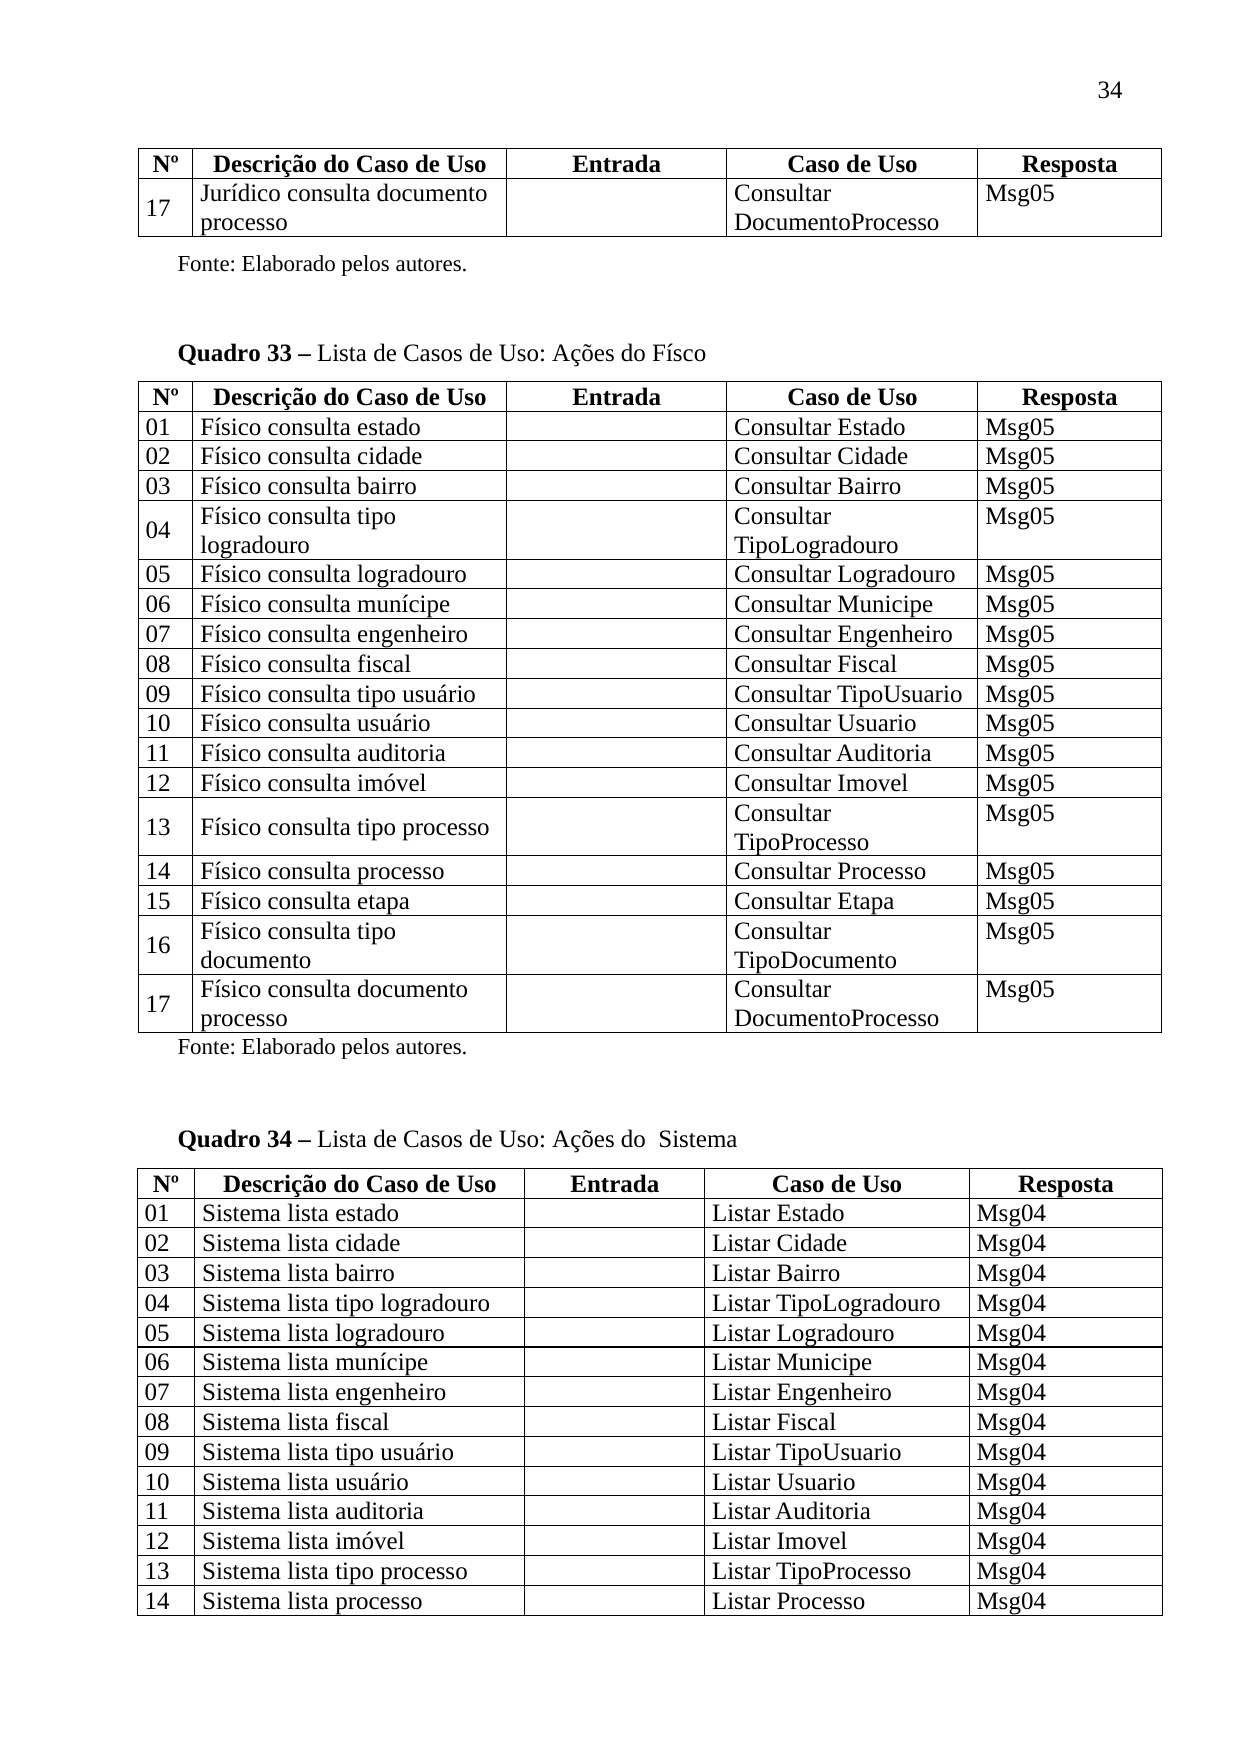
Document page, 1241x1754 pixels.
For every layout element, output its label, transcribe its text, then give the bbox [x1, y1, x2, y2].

table_cell Msg05 [978, 441, 1161, 470]
table_cell Msg04 [970, 1526, 1162, 1555]
table_cell Listar Estado [705, 1199, 969, 1227]
table_cell Físico consulta tipo logradouro [193, 501, 506, 558]
table_cell Consultar Municipe [727, 589, 977, 618]
text Fonte: Elaborado pelos autores. [177, 249, 1122, 276]
table_cell 02 [139, 441, 192, 470]
table_cell Físico consulta imóvel [193, 768, 506, 797]
table_cell Msg04 [970, 1467, 1162, 1495]
table_header Entrada [525, 1169, 704, 1197]
table_cell Msg04 [970, 1348, 1162, 1376]
table_cell 10 [139, 709, 192, 737]
table_cell 12 [139, 768, 192, 797]
table_cell Msg04 [970, 1199, 1162, 1227]
table_cell Msg05 [978, 709, 1161, 737]
table_cell Consultar Cidade [727, 441, 977, 470]
table_cell Sistema lista cidade [195, 1228, 524, 1257]
table_cell Consultar DocumentoProcesso [727, 975, 977, 1032]
table_cell 12 [138, 1526, 194, 1555]
table_cell [507, 916, 726, 973]
table_cell 03 [139, 471, 192, 500]
table_cell [507, 560, 726, 588]
table_cell 01 [138, 1199, 194, 1227]
table_cell Msg04 [970, 1318, 1162, 1346]
table_cell Listar Fiscal [705, 1407, 969, 1436]
table_cell 17 [139, 179, 192, 236]
table_cell Msg05 [978, 501, 1161, 558]
table_cell [507, 679, 726, 707]
table_cell Listar Logradouro [705, 1318, 969, 1346]
table_cell 05 [139, 560, 192, 588]
table_cell 06 [138, 1348, 194, 1376]
table_cell Listar Auditoria [705, 1496, 969, 1525]
table_cell Msg04 [970, 1407, 1162, 1436]
table_cell 09 [138, 1437, 194, 1466]
table_cell Listar TipoUsuario [705, 1437, 969, 1466]
table_cell Msg05 [978, 179, 1161, 236]
table_cell 15 [139, 886, 192, 915]
table_cell Msg05 [978, 412, 1161, 440]
table_cell Consultar Usuario [727, 709, 977, 737]
table_cell 08 [138, 1407, 194, 1436]
table_cell [507, 179, 726, 236]
table_cell [507, 649, 726, 678]
table_cell Consultar TipoProcesso [727, 798, 977, 855]
table_cell Físico consulta tipo usuário [193, 679, 506, 707]
table_cell Sistema lista tipo logradouro [195, 1288, 524, 1317]
table_cell Físico consulta logradouro [193, 560, 506, 588]
table_cell Físico consulta cidade [193, 441, 506, 470]
table_cell [525, 1348, 704, 1376]
table_cell 04 [139, 501, 192, 558]
table_cell Listar Processo [705, 1586, 969, 1614]
table_cell Msg04 [970, 1437, 1162, 1466]
table_cell Consultar Etapa [727, 886, 977, 915]
table_cell Físico consulta documento processo [193, 975, 506, 1032]
table_cell Sistema lista processo [195, 1586, 524, 1614]
table_cell 06 [139, 589, 192, 618]
table_cell Listar Imovel [705, 1526, 969, 1555]
table_cell Consultar Processo [727, 856, 977, 885]
table_cell Sistema lista engenheiro [195, 1377, 524, 1406]
table_cell 17 [139, 975, 192, 1032]
table_cell Consultar Logradouro [727, 560, 977, 588]
table_cell Físico consulta munícipe [193, 589, 506, 618]
table_cell [507, 471, 726, 500]
table_cell Sistema lista fiscal [195, 1407, 524, 1436]
table_cell Msg05 [978, 856, 1161, 885]
table_cell Sistema lista imóvel [195, 1526, 524, 1555]
table_cell Listar TipoProcesso [705, 1556, 969, 1585]
table_cell Msg04 [970, 1258, 1162, 1287]
table_cell Físico consulta usuário [193, 709, 506, 737]
table_cell 07 [139, 619, 192, 648]
table_header Nº [139, 382, 192, 411]
table_cell Consultar Engenheiro [727, 619, 977, 648]
table_header Descrição do Caso de Uso [193, 382, 506, 411]
table_cell Físico consulta tipo processo [193, 798, 506, 855]
table_cell Msg04 [970, 1228, 1162, 1257]
table_cell [507, 886, 726, 915]
table_cell [525, 1228, 704, 1257]
table_cell Sistema lista logradouro [195, 1318, 524, 1346]
table_cell Consultar Auditoria [727, 738, 977, 767]
table_cell Msg05 [978, 560, 1161, 588]
table_cell Físico consulta bairro [193, 471, 506, 500]
table_cell Consultar TipoUsuario [727, 679, 977, 707]
table_cell 11 [138, 1496, 194, 1525]
table_cell 05 [138, 1318, 194, 1346]
table_cell Sistema lista munícipe [195, 1348, 524, 1376]
table_cell [507, 856, 726, 885]
table_cell [507, 501, 726, 558]
table_header Resposta [978, 149, 1161, 177]
table_cell Listar Municipe [705, 1348, 969, 1376]
table_cell Msg05 [978, 798, 1161, 855]
table_cell Sistema lista usuário [195, 1467, 524, 1495]
table_cell Físico consulta estado [193, 412, 506, 440]
table_cell [525, 1288, 704, 1317]
text Quadro 34 – Lista de Casos de Uso: Ações do Sistema [133, 1124, 1122, 1153]
table_cell 01 [139, 412, 192, 440]
table_cell Consultar Imovel [727, 768, 977, 797]
table_cell 16 [139, 916, 192, 973]
table_cell [507, 738, 726, 767]
text Fonte: Elaborado pelos autores. [177, 1033, 1122, 1059]
table_cell Jurídico consulta documento processo [193, 179, 506, 236]
table_cell [507, 589, 726, 618]
table_cell Sistema lista bairro [195, 1258, 524, 1287]
table_cell 11 [139, 738, 192, 767]
table_cell [525, 1526, 704, 1555]
table_cell [525, 1318, 704, 1346]
table_header Descrição do Caso de Uso [195, 1169, 524, 1197]
table_cell Msg05 [978, 975, 1161, 1032]
table_header Caso de Uso [705, 1169, 969, 1197]
table_cell Msg05 [978, 886, 1161, 915]
table_cell Msg04 [970, 1496, 1162, 1525]
table_cell [507, 619, 726, 648]
table_cell Físico consulta etapa [193, 886, 506, 915]
table_cell Msg05 [978, 738, 1161, 767]
table_cell Msg04 [970, 1556, 1162, 1585]
table_cell Consultar DocumentoProcesso [727, 179, 977, 236]
table_header Nº [138, 1169, 194, 1197]
table_cell Msg05 [978, 916, 1161, 973]
table_cell Msg05 [978, 589, 1161, 618]
table_cell 03 [138, 1258, 194, 1287]
table_cell Listar Cidade [705, 1228, 969, 1257]
table_cell Consultar TipoDocumento [727, 916, 977, 973]
table_cell Sistema lista tipo usuário [195, 1437, 524, 1466]
table_header Caso de Uso [727, 382, 977, 411]
table_cell 14 [138, 1586, 194, 1614]
table_cell Físico consulta engenheiro [193, 619, 506, 648]
table_cell [507, 412, 726, 440]
table_cell Listar Usuario [705, 1467, 969, 1495]
table_cell [507, 768, 726, 797]
table_cell [525, 1437, 704, 1466]
table_cell Físico consulta fiscal [193, 649, 506, 678]
table_cell Consultar Estado [727, 412, 977, 440]
table_cell [507, 975, 726, 1032]
table_cell Sistema lista tipo processo [195, 1556, 524, 1585]
table_header Resposta [978, 382, 1161, 411]
table_cell Msg05 [978, 768, 1161, 797]
table_cell Msg05 [978, 471, 1161, 500]
table_cell 14 [139, 856, 192, 885]
table_header Descrição do Caso de Uso [193, 149, 506, 177]
table_cell Msg05 [978, 649, 1161, 678]
table_cell Físico consulta processo [193, 856, 506, 885]
table_cell Msg05 [978, 679, 1161, 707]
table_cell Consultar TipoLogradouro [727, 501, 977, 558]
table_cell Sistema lista auditoria [195, 1496, 524, 1525]
table_cell Listar Engenheiro [705, 1377, 969, 1406]
table_cell [525, 1586, 704, 1614]
table_header Caso de Uso [727, 149, 977, 177]
table_header Entrada [507, 382, 726, 411]
table_cell [525, 1199, 704, 1227]
table_cell Listar Bairro [705, 1258, 969, 1287]
table_cell 09 [139, 679, 192, 707]
table_cell Msg05 [978, 619, 1161, 648]
table_cell Consultar Fiscal [727, 649, 977, 678]
table_cell [525, 1467, 704, 1495]
table_header Nº [139, 149, 192, 177]
table_cell [507, 441, 726, 470]
table_cell Sistema lista estado [195, 1199, 524, 1227]
table_cell 07 [138, 1377, 194, 1406]
table_cell Físico consulta tipo documento [193, 916, 506, 973]
table_cell Msg04 [970, 1586, 1162, 1614]
table_cell [525, 1258, 704, 1287]
table_cell Consultar Bairro [727, 471, 977, 500]
table_cell [525, 1377, 704, 1406]
table_cell 10 [138, 1467, 194, 1495]
table_cell [525, 1407, 704, 1436]
table_cell Físico consulta auditoria [193, 738, 506, 767]
table_cell Listar TipoLogradouro [705, 1288, 969, 1317]
table_cell [507, 709, 726, 737]
table_cell 02 [138, 1228, 194, 1257]
table_cell Msg04 [970, 1377, 1162, 1406]
table_cell Msg04 [970, 1288, 1162, 1317]
text Quadro 33 – Lista de Casos de Uso: Ações do Físco [177, 338, 1122, 366]
table_cell 13 [139, 798, 192, 855]
table_cell [507, 798, 726, 855]
table_cell 08 [139, 649, 192, 678]
table_cell [525, 1556, 704, 1585]
table_cell 04 [138, 1288, 194, 1317]
table_cell [525, 1496, 704, 1525]
table_header Entrada [507, 149, 726, 177]
table_cell 13 [138, 1556, 194, 1585]
table_header Resposta [970, 1169, 1162, 1197]
